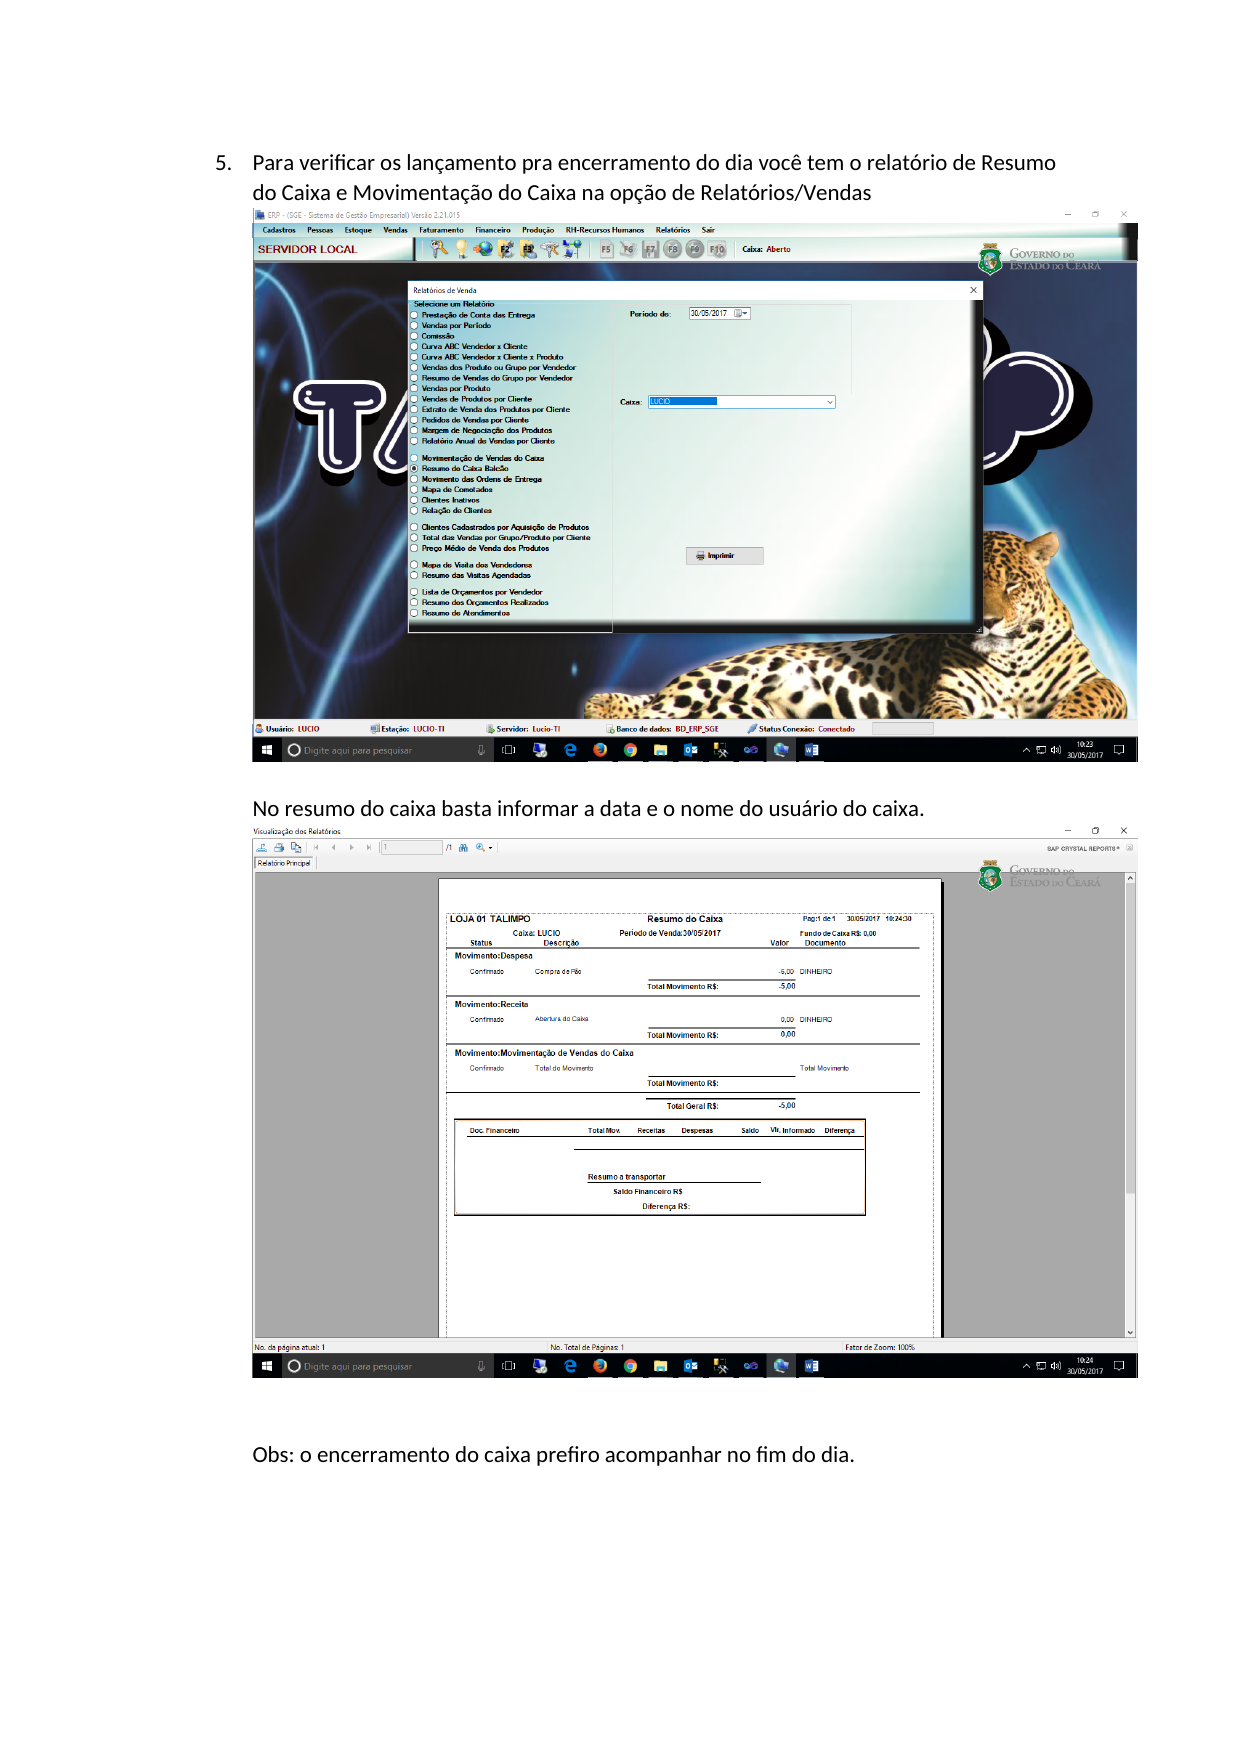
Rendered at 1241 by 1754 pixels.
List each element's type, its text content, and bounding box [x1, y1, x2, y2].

list Obs: o encerramento do caixa prefiro acompanhar no fim do dia. [252, 1441, 1063, 1468]
list Para verificar os lançamento pra encerramento do dia você tem o relatório de Resumo do Caixa e Movimentação do Caixa na opção de Relatórios/Vendas [215, 148, 1063, 206]
picture [252, 208, 1138, 762]
list No resumo do caixa basta informar a data e o nome do usuário do caixa. [252, 794, 1063, 822]
picture [252, 824, 1138, 1378]
